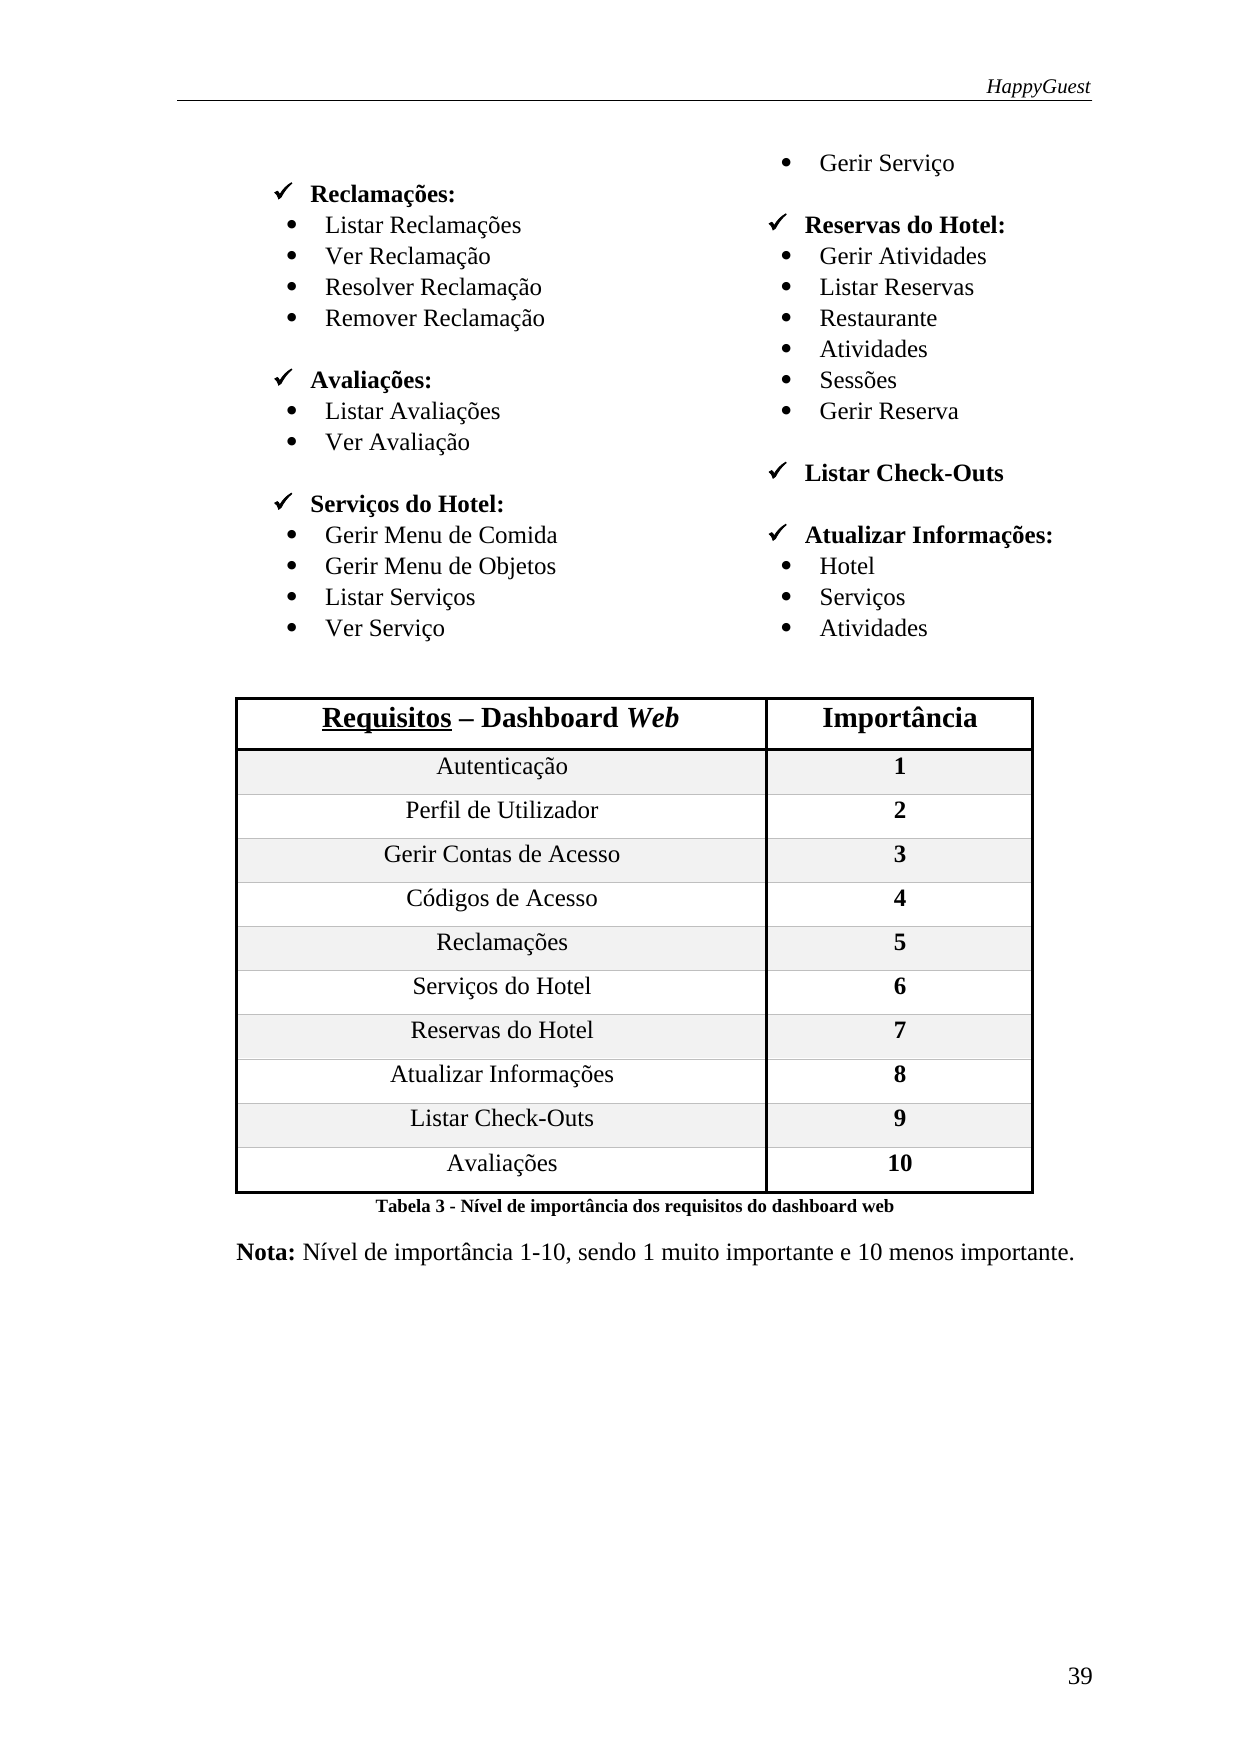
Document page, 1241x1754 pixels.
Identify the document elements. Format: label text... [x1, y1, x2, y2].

table_cell Listar Check-Outs [238, 1104, 765, 1147]
table_cell 6 [768, 971, 1031, 1014]
text Nota: Nível de importância 1-10, sendo 1 muito importante e 10 menos importante. [177, 1237, 1092, 1266]
table_cell Códigos de Acesso [238, 883, 765, 926]
list Ver Reclamação [287, 241, 598, 269]
table_cell 9 [768, 1104, 1031, 1147]
list Sessões [782, 365, 1092, 394]
list Listar Check-Outs [767, 458, 1092, 487]
list Reservas do Hotel: [767, 210, 1092, 238]
list Gerir Menu de Objetos [287, 551, 598, 580]
list Serviços [782, 582, 1092, 611]
table_cell Reclamações [238, 927, 765, 970]
table_cell Reservas do Hotel [238, 1015, 765, 1058]
table_cell 8 [768, 1060, 1031, 1102]
list Gerir Serviço [782, 148, 1092, 176]
list Remover Reclamação [287, 303, 598, 332]
table_header Requisitos – Dashboard Web [238, 700, 765, 748]
list Gerir Reserva [782, 396, 1092, 425]
list Listar Avaliações [287, 396, 598, 425]
list Restaurante [782, 303, 1092, 332]
table_cell Perfil de Utilizador [238, 795, 765, 838]
table_cell Serviços do Hotel [238, 971, 765, 1014]
list Ver Serviço [287, 613, 598, 642]
table_header Importância [768, 700, 1031, 748]
list Atividades [782, 613, 1092, 642]
table_cell 1 [768, 751, 1031, 794]
table_cell 4 [768, 883, 1031, 926]
list Hotel [782, 551, 1092, 580]
table_cell 5 [768, 927, 1031, 970]
list Avaliações: [273, 365, 598, 394]
list Gerir Menu de Comida [287, 520, 598, 549]
list Atualizar Informações: [767, 520, 1092, 549]
list Listar Reservas [782, 272, 1092, 301]
list Gerir Atividades [782, 241, 1092, 269]
table_cell Autenticação [238, 751, 765, 794]
table_cell Atualizar Informações [238, 1060, 765, 1102]
list Listar Reclamações [287, 210, 598, 238]
list Reclamações: [273, 179, 598, 207]
list Resolver Reclamação [287, 272, 598, 301]
list Ver Avaliação [287, 427, 598, 456]
table_cell 7 [768, 1015, 1031, 1058]
table_cell 3 [768, 839, 1031, 882]
list Listar Serviços [287, 582, 598, 611]
list Atividades [782, 334, 1092, 363]
table_cell Avaliações [238, 1148, 765, 1191]
list Serviços do Hotel: [273, 489, 598, 518]
table_cell Gerir Contas de Acesso [238, 839, 765, 882]
table_cell 10 [768, 1148, 1031, 1191]
table_cell 2 [768, 795, 1031, 838]
